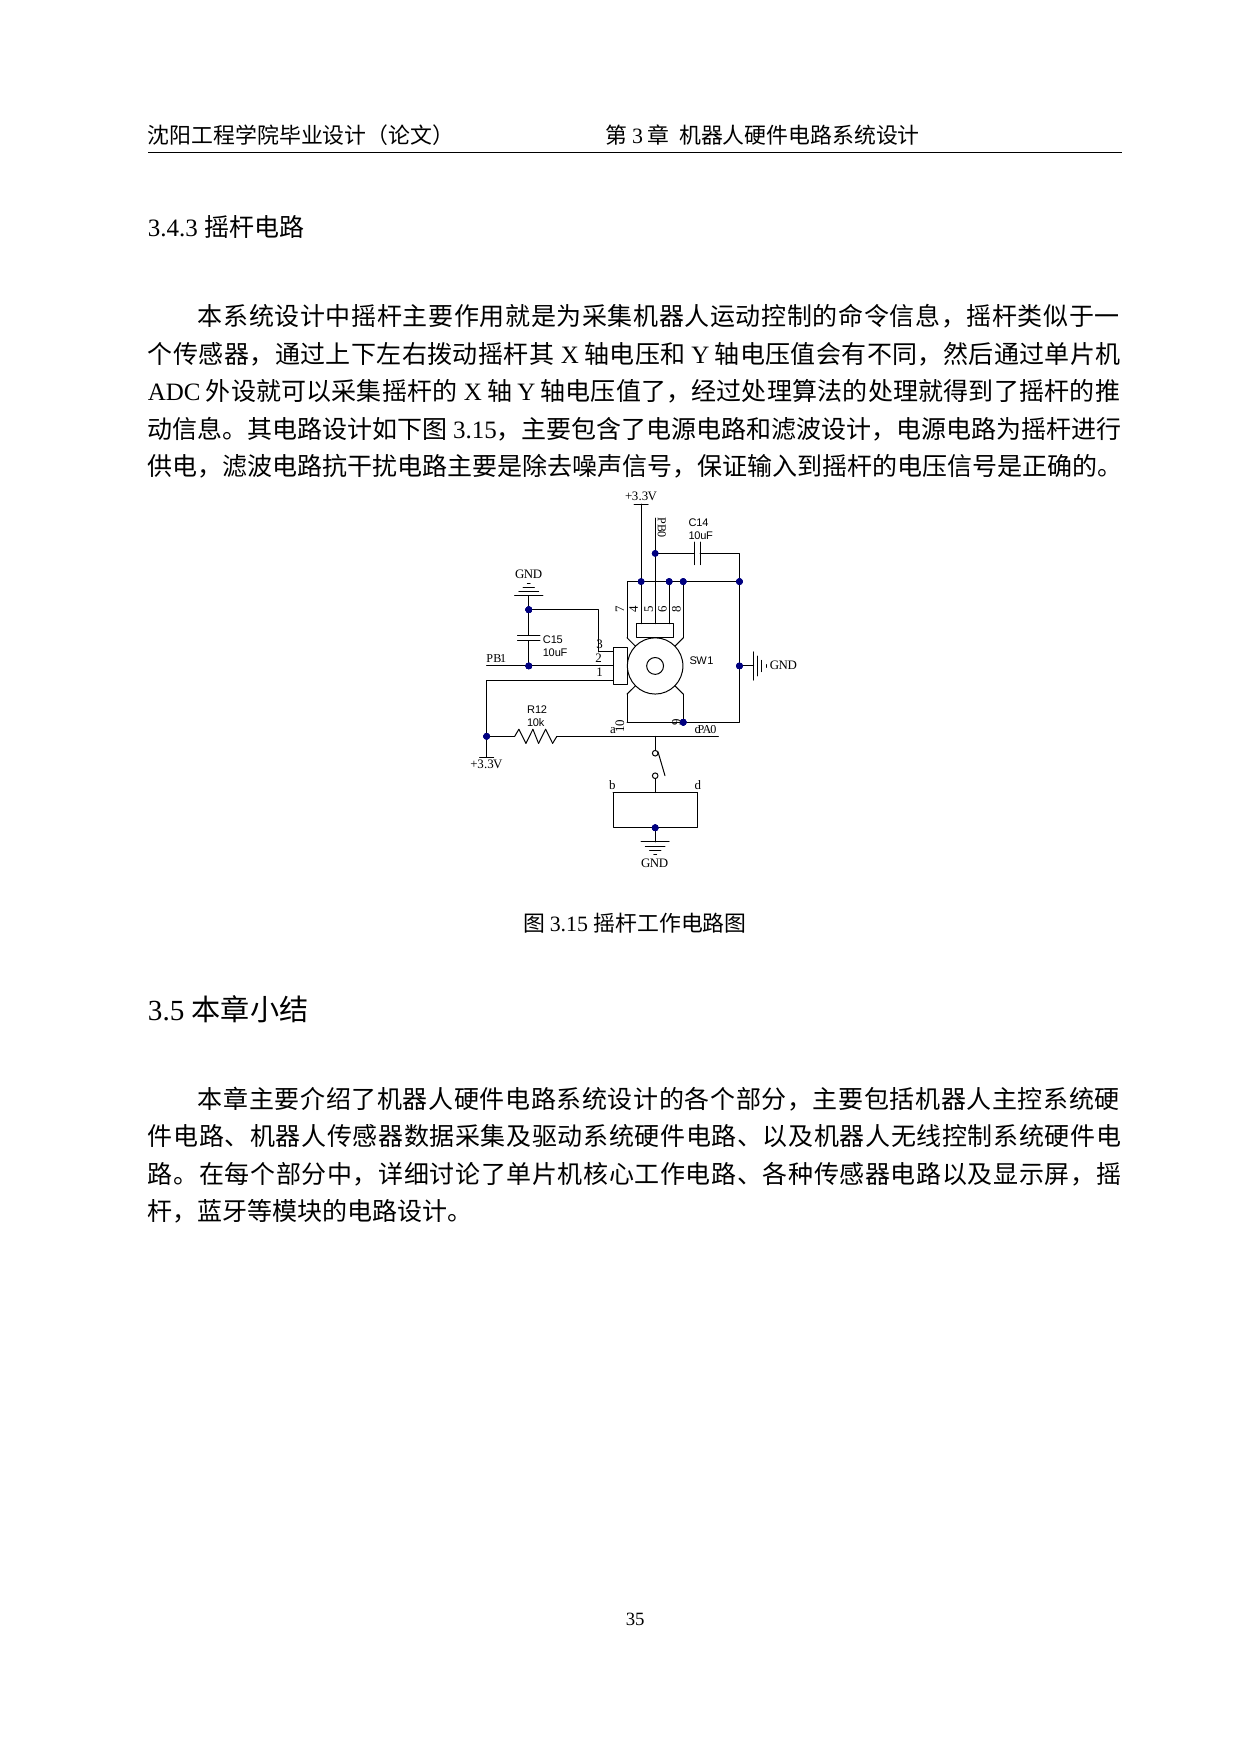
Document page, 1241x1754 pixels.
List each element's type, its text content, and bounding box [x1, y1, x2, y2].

text 图3.15 摇杆工作电路图 [148, 906, 1122, 938]
text 本章主要介绍了机器人硬件电路系统设计的各个部分，主要包括机器人主控系统硬件电路、机器人传感器数据采集及驱动系统硬件电路、以及机器人无线控制系统硬件电路。在每个部分中，详细讨论了单片机核心工作电路、各种传感器电路以及显示屏，摇杆，蓝牙等模块的电路设计。 [148, 1078, 1122, 1228]
text 3.5 本章小结 [148, 976, 1122, 1041]
text 3.4.3 摇杆电路 [148, 193, 1122, 258]
text 本系统设计中摇杆主要作用就是为采集机器人运动控制的命令信息，摇杆类似于一个传感器，通过上下左右拨动摇杆其X轴电压和Y轴电压值会有不同，然后通过单片机ADC外设就可以采集摇杆的X轴Y轴电压值了，经过处理算法的处理就得到了摇杆的推动信息。其电路设计如下图3.15，主要包含了电源电路和滤波设计，电源电路为摇杆进行供电，滤波电路抗干扰电路主要是除去噪声信号，保证输入到摇杆的电压信号是正确的。 [148, 296, 1122, 483]
